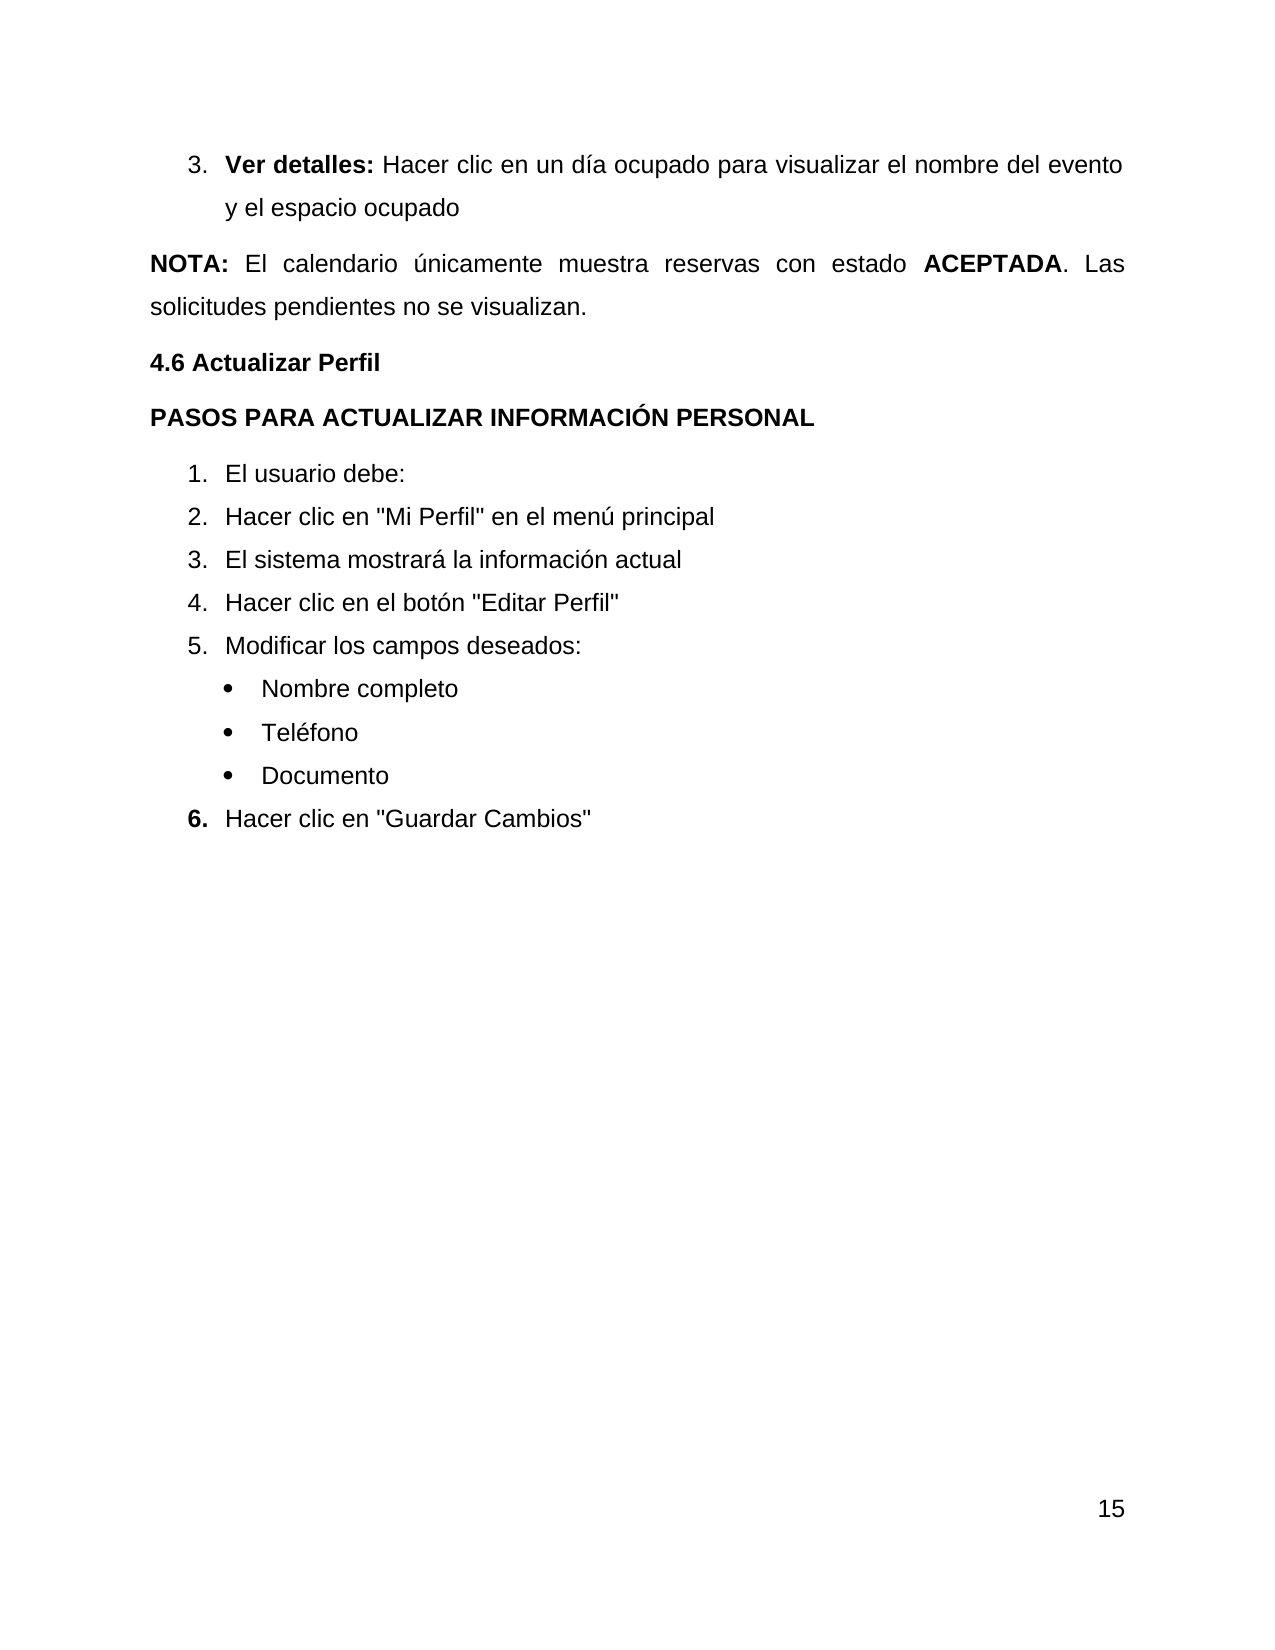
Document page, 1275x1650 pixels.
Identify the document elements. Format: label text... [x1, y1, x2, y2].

text 4.6 Actualizar Perfil [150, 347, 1125, 376]
list El sistema mostrará la información actual [187, 545, 1125, 574]
list Modificar los campos deseados: [187, 631, 1125, 660]
list Hacer clic en "Mi Perfil" en el menú principal [187, 502, 1125, 531]
list Teléfono [224, 718, 1125, 746]
list Documento [224, 761, 1125, 790]
list Ver detalles: Hacer clic en un día ocupado para visualizar el nombre del evento y el espacio ocupado [187, 150, 1125, 222]
list El usuario debe: [187, 459, 1125, 487]
subtitle Pasos para actualizar información personal [150, 403, 1125, 432]
list Hacer clic en "Guardar Cambios" [187, 804, 1125, 833]
text NOTA: El calendario únicamente muestra reservas con estado ACEPTADA. Las solicitudes pendientes no se visualizan. [150, 249, 1125, 321]
list Nombre completo [224, 674, 1125, 703]
list Hacer clic en el botón "Editar Perfil" [187, 588, 1125, 617]
